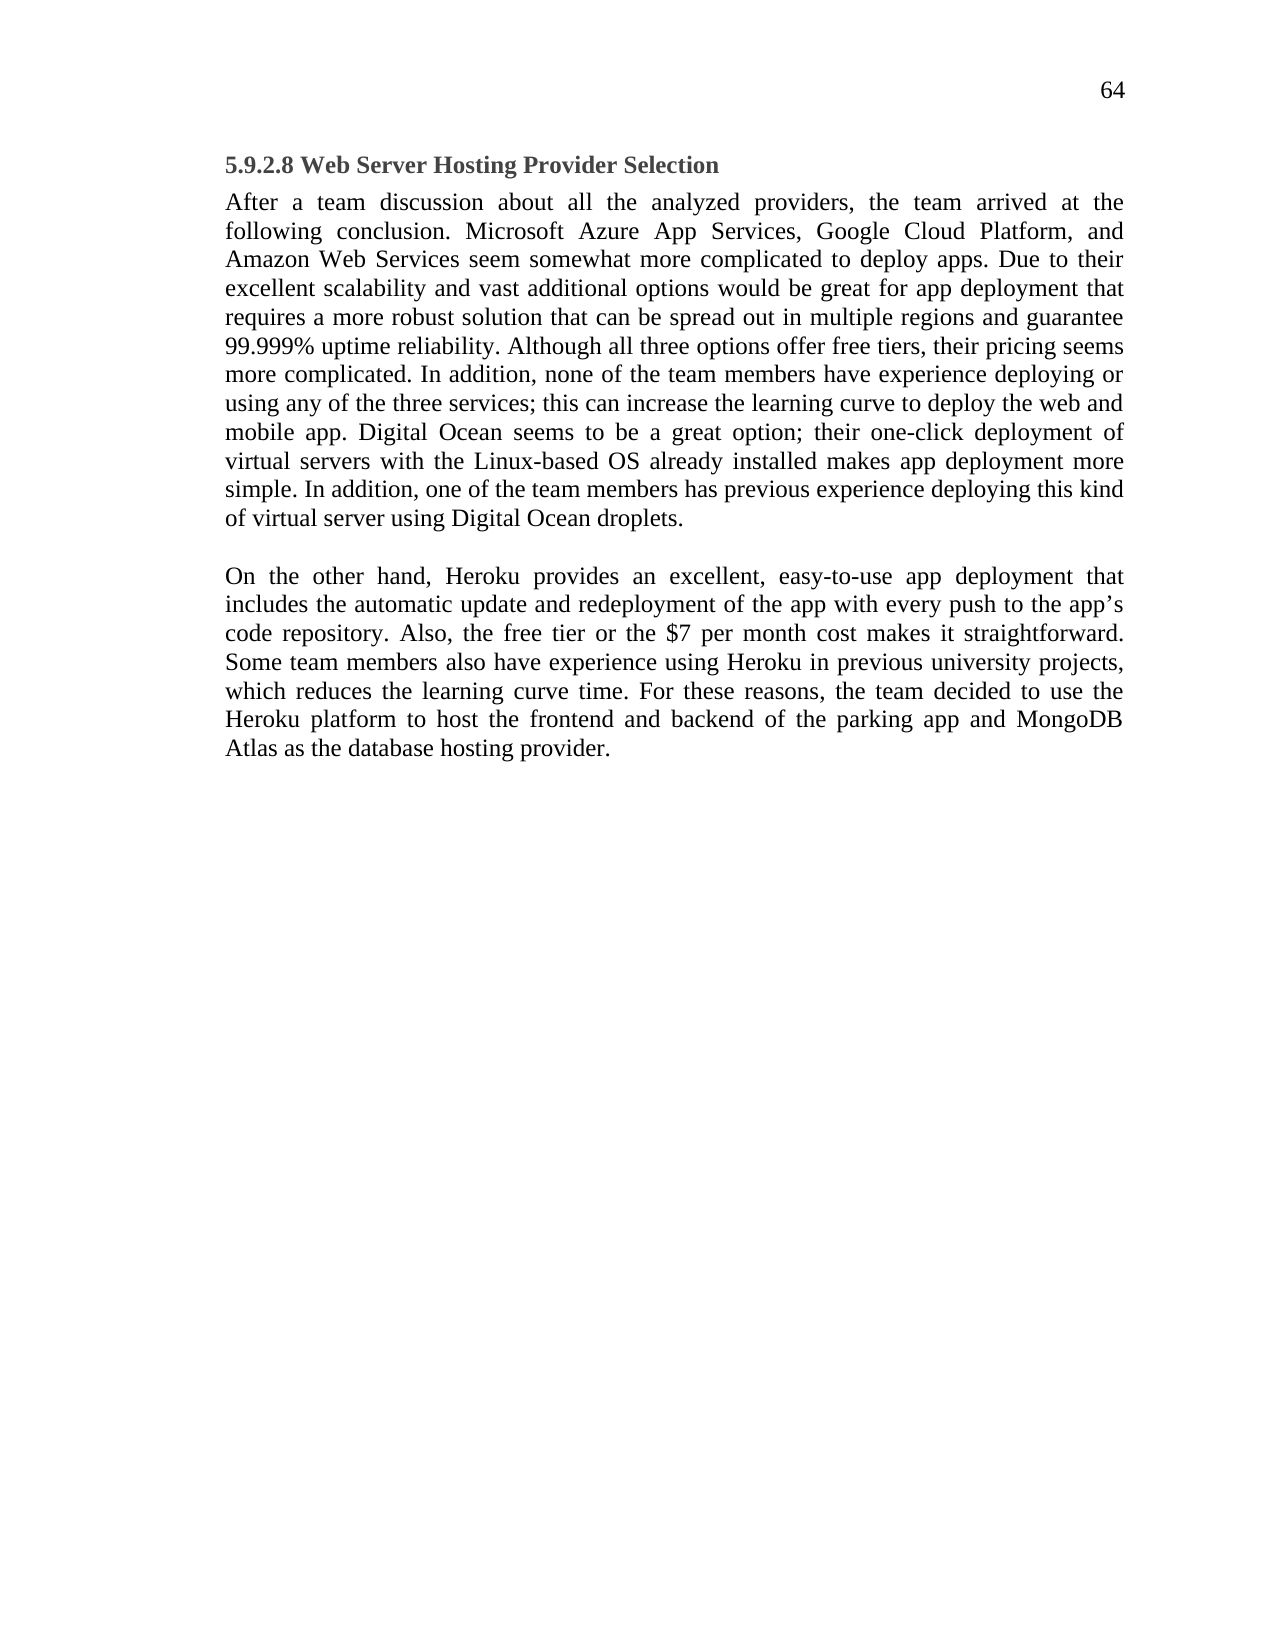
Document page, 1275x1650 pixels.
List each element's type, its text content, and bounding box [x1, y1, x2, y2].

subtitle 5.9.2.8 Web Server Hosting Provider Selection [225, 150, 1125, 179]
text On the other hand, Heroku provides an excellent, easy-to-use app deployment that includes the automatic update and redeployment of the app with every push to the app’s code repository. Also, the free tier or the $7 per month cost makes it straightforward. Some team members also have experience using Heroku in previous university projects, which reduces the learning curve time. For these reasons, the team decided to use the Heroku platform to host the frontend and backend of the parking app and MongoDB Atlas as the database hosting provider. [225, 561, 1125, 762]
text After a team discussion about all the analyzed providers, the team arrived at the following conclusion. Microsoft Azure App Services, Google Cloud Platform, and Amazon Web Services seem somewhat more complicated to deploy apps. Due to their excellent scalability and vast additional options would be great for app deployment that requires a more robust solution that can be spread out in multiple regions and guarantee 99.999% uptime reliability. Although all three options offer free tiers, their pricing seems more complicated. In addition, none of the team members have experience deploying or using any of the three services; this can increase the learning curve to deploy the web and mobile app. Digital Ocean seems to be a great option; their one-click deployment of virtual servers with the Linux-based OS already installed makes app deployment more simple. In addition, one of the team members has previous experience deploying this kind of virtual server using Digital Ocean droplets. [225, 187, 1125, 532]
